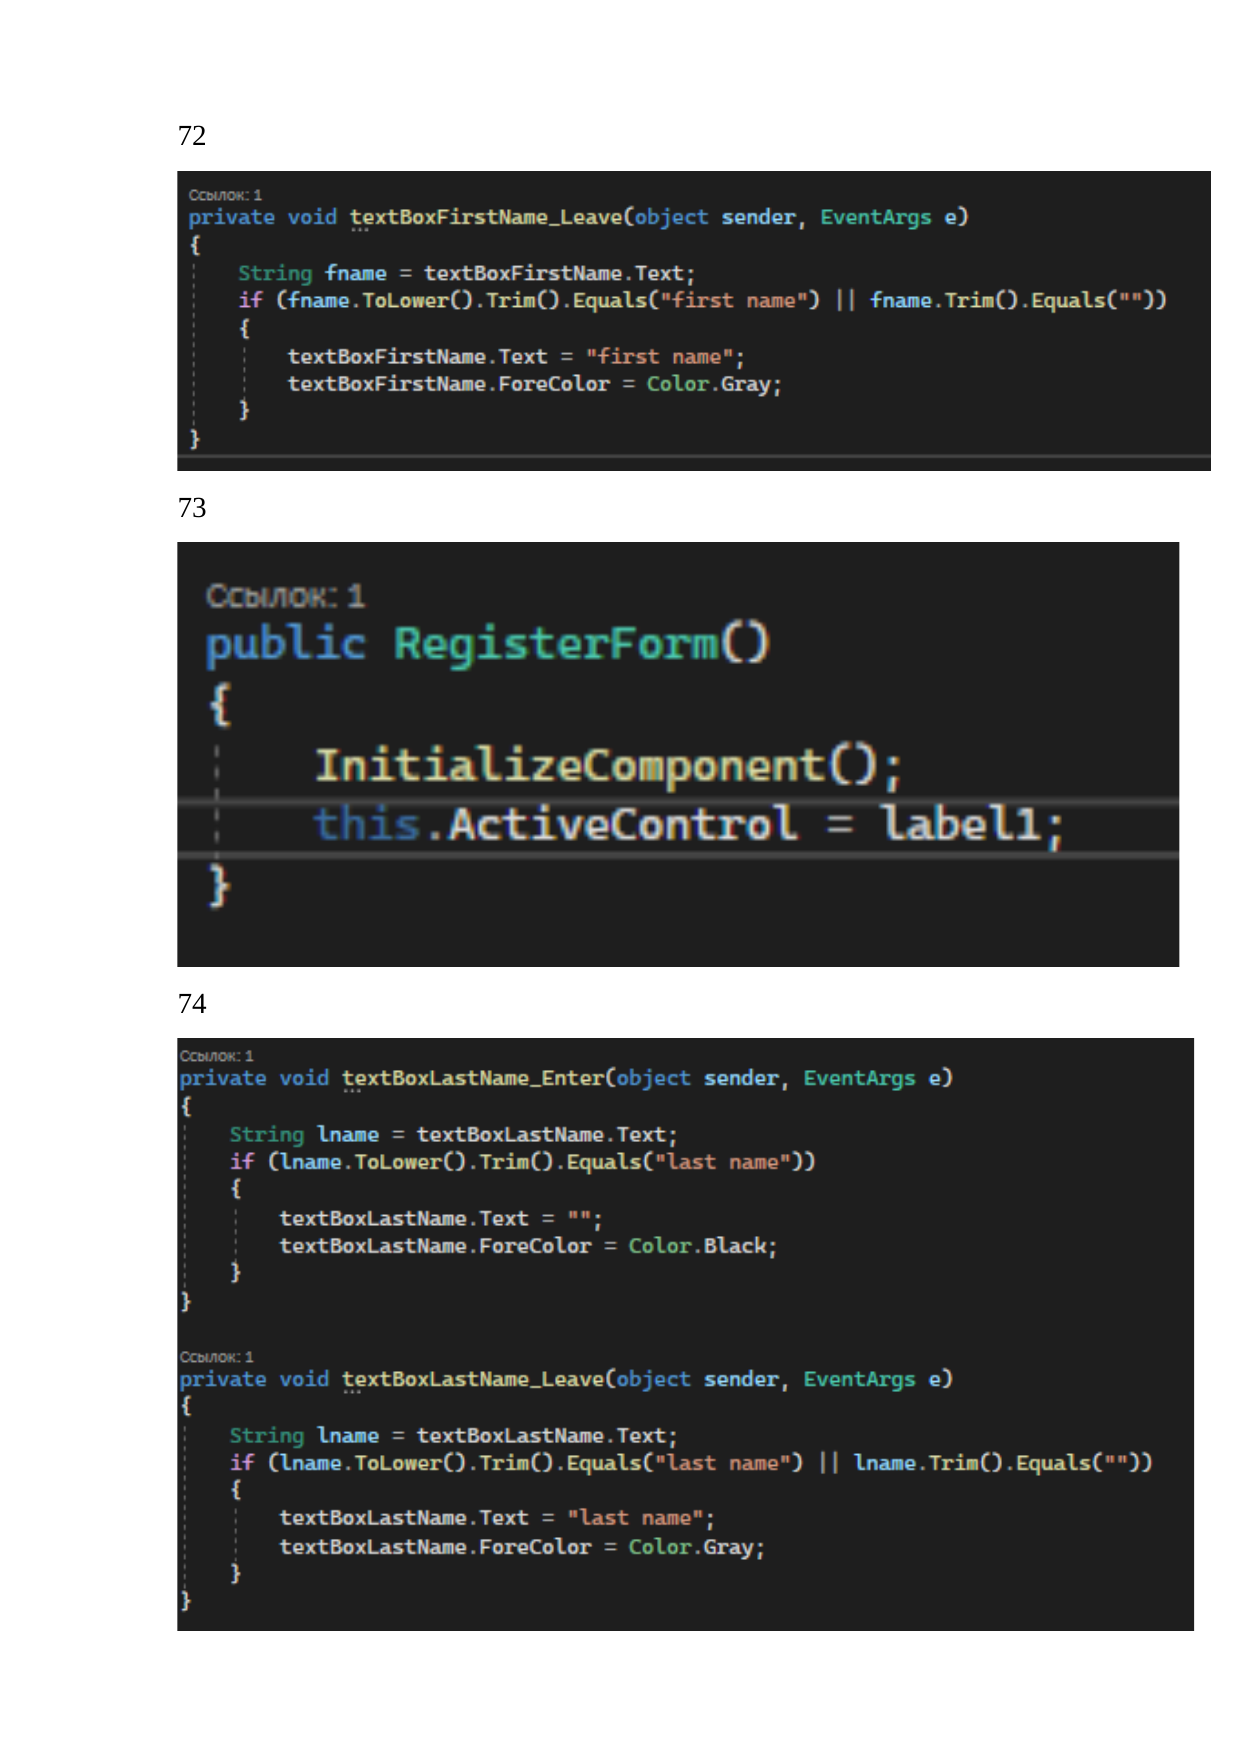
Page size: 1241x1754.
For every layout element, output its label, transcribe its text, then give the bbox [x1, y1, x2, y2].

picture [177, 542, 1180, 967]
text 72 [177, 118, 1152, 152]
picture [177, 1038, 1195, 1631]
text 74 [177, 986, 1152, 1019]
picture [177, 171, 1211, 471]
text 73 [177, 490, 1152, 523]
